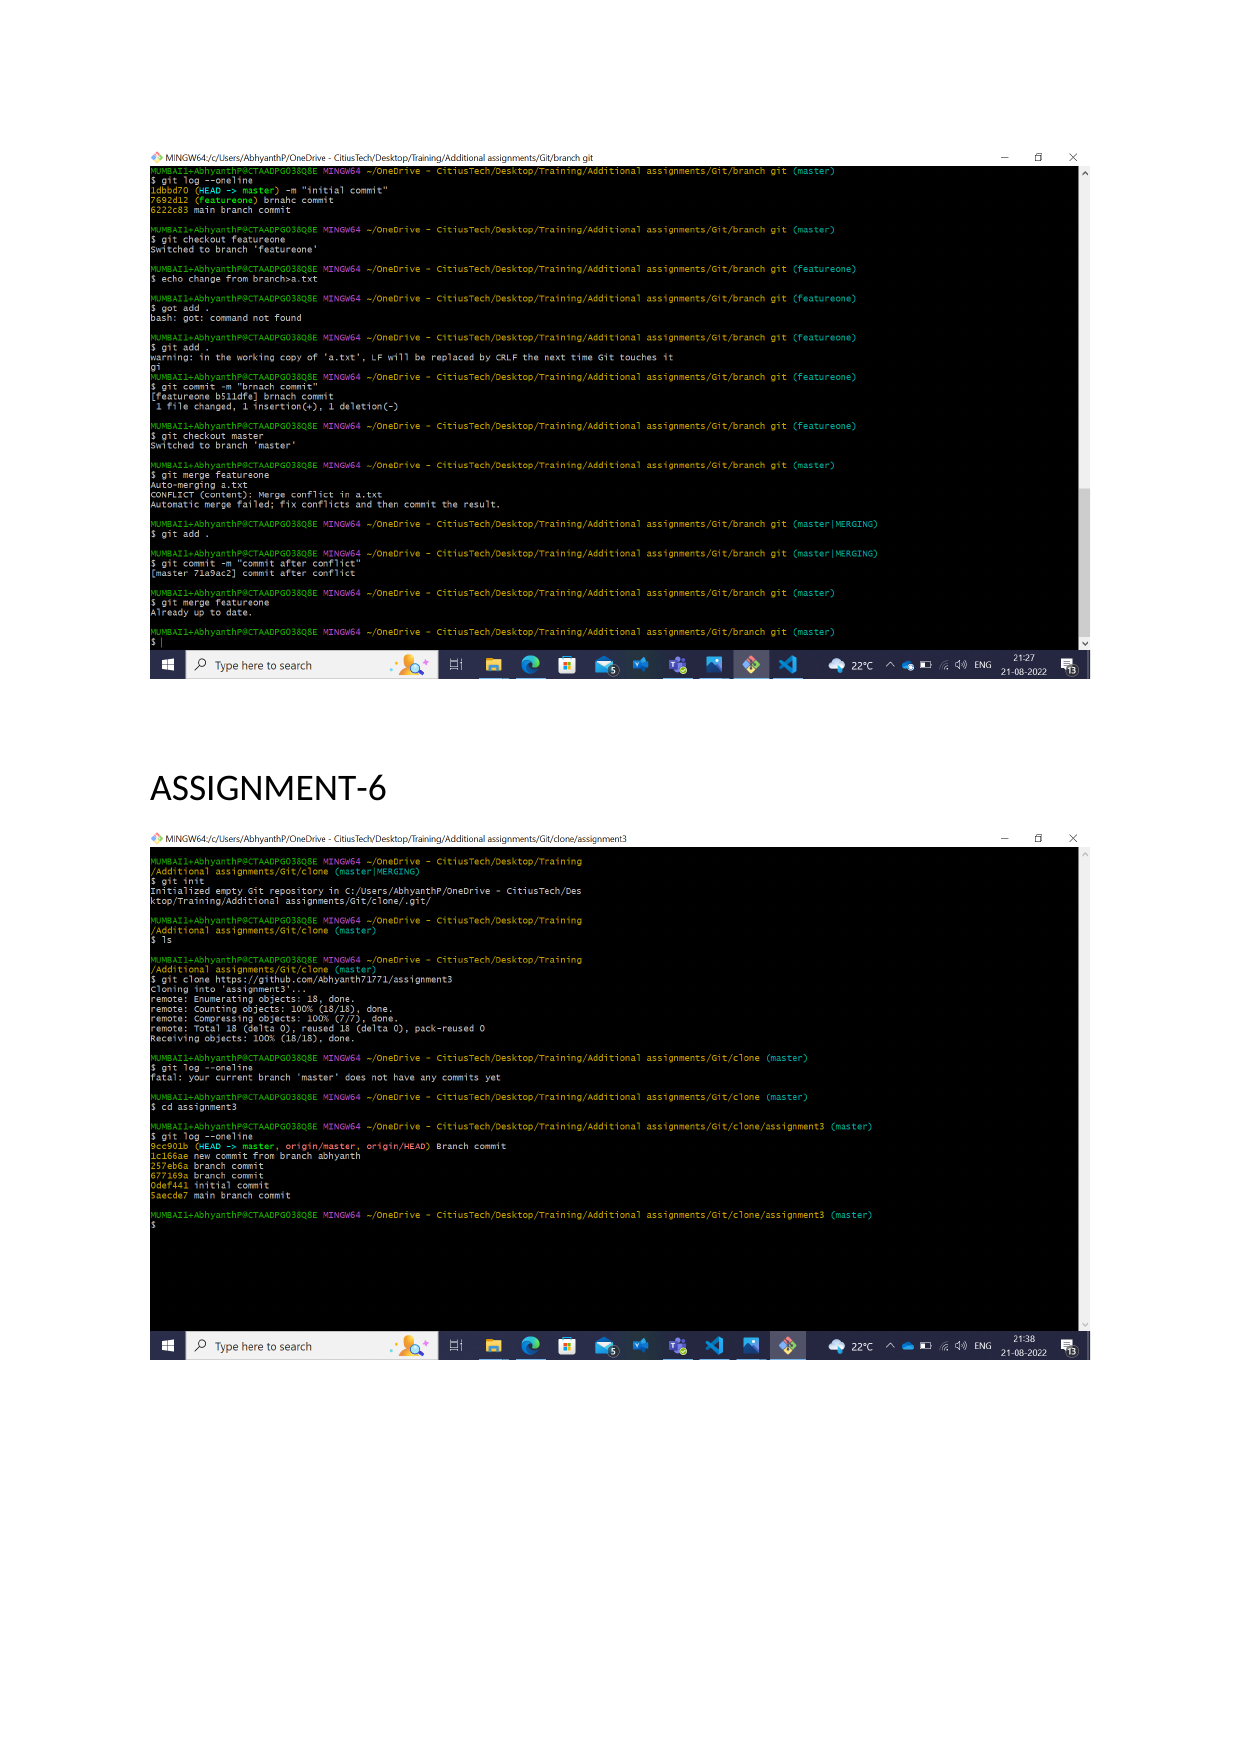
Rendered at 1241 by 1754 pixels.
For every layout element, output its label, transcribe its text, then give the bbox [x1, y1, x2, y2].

picture [150, 830, 1091, 1360]
picture [150, 150, 1091, 679]
text ASSIGNMENT-6 [150, 764, 1090, 810]
